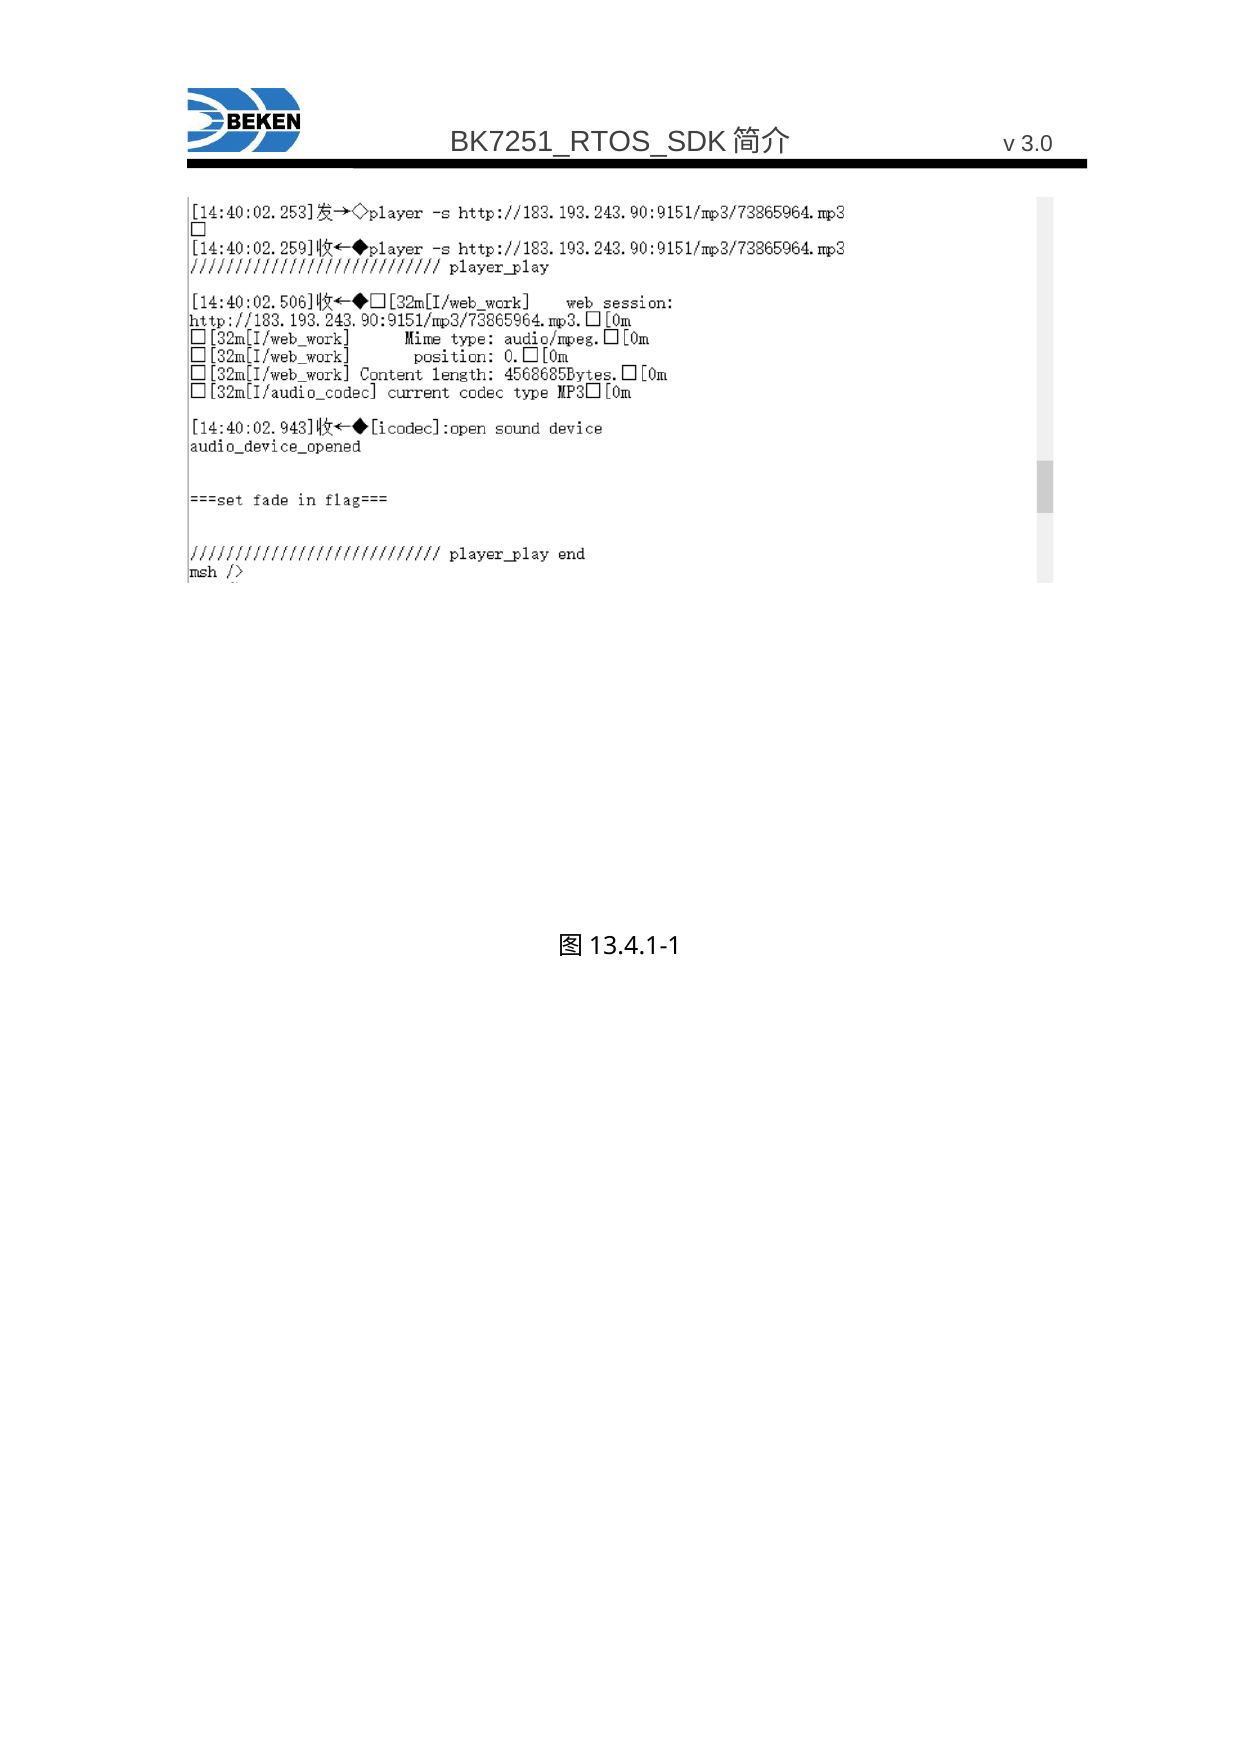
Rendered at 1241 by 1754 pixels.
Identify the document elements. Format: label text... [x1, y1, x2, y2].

text 图13.4.1-1 [187, 911, 1053, 976]
picture [187, 88, 300, 152]
picture [187, 197, 1054, 583]
